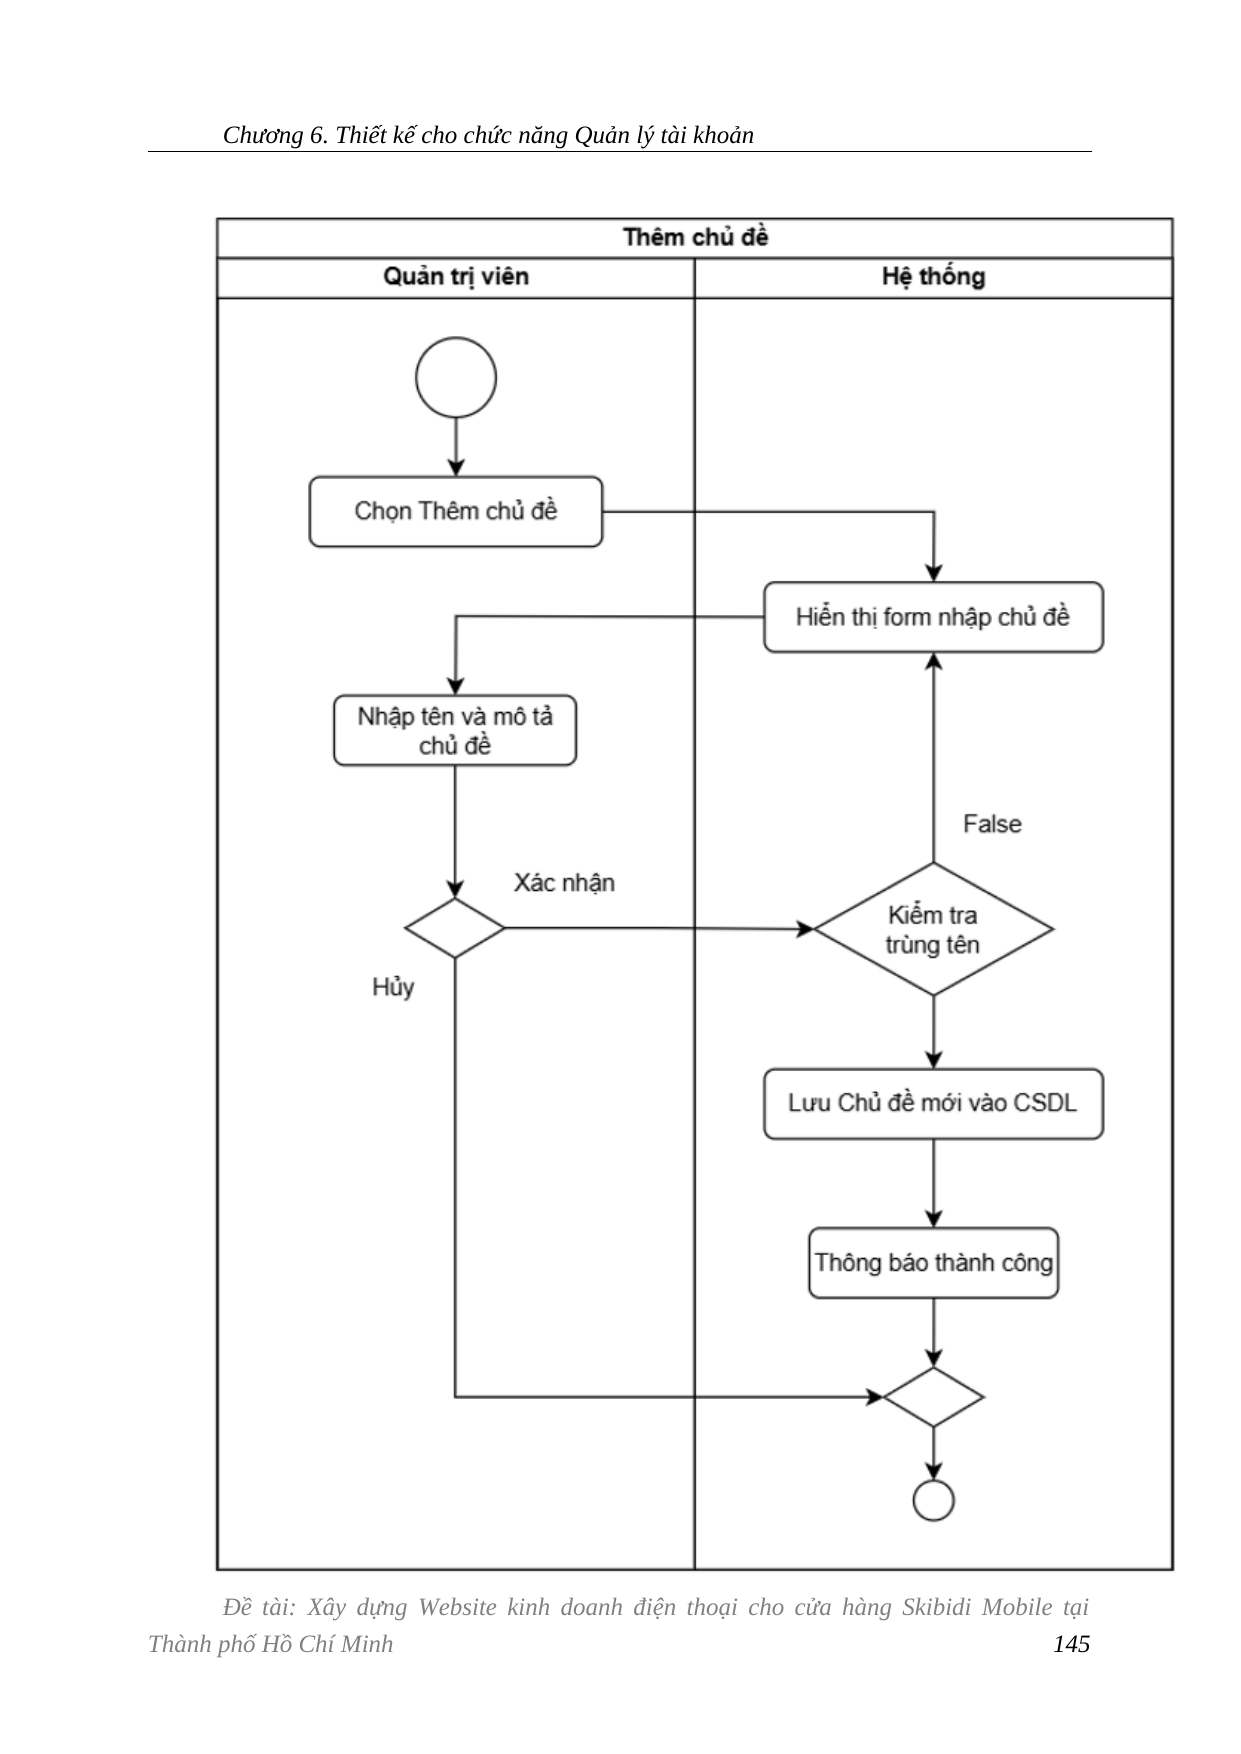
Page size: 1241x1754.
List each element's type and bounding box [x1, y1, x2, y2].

picture [206, 206, 1182, 1577]
